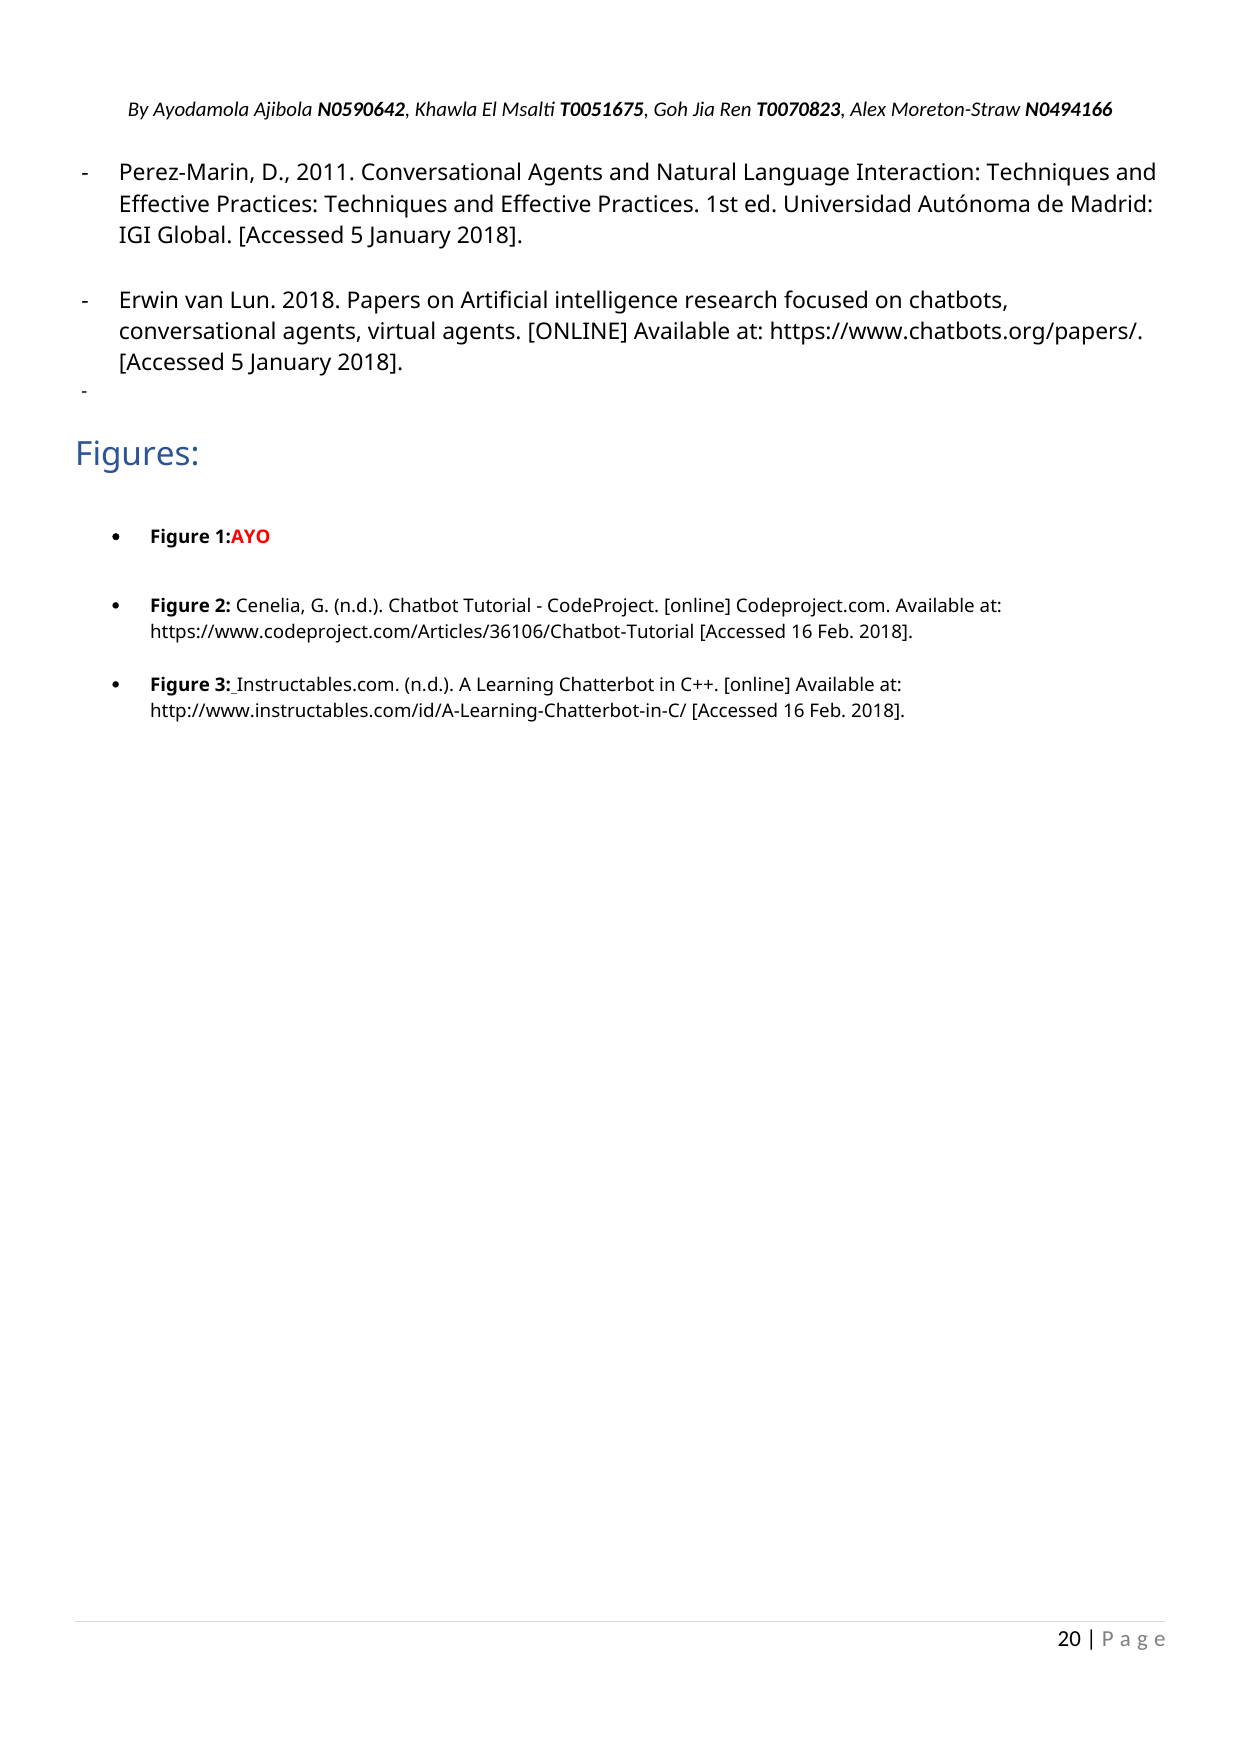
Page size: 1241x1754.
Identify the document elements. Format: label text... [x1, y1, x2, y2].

list Figure 2: Cenelia, G. (n.d.). Chatbot Tutorial - CodeProject. [online] Codeproject.com. Available at: https://www.codeproject.com/Articles/36106/Chatbot-Tutorial [Accessed 16 Feb. 2018]. [112, 593, 1165, 644]
list Figure 1:AYO [112, 523, 1165, 549]
list Perez-Marin, D., 2011. Conversational Agents and Natural Language Interaction: Techniques and Effective Practices: Techniques and Effective Practices. 1st ed. Universidad Autónoma de Madrid: IGI Global. [Accessed 5 January 2018]. [81, 156, 1165, 250]
list Erwin van Lun. 2018. Papers on Artificial intelligence research focused on chatbots, conversational agents, virtual agents. [ONLINE] Available at: https://www.chatbots.org/papers/. [Accessed 5 January 2018]. [81, 284, 1165, 377]
list Figure 3: Instructables.com. (n.d.). A Learning Chatterbot in C++. [online] Available at: http://www.instructables.com/id/A-Learning-Chatterbot-in-C/ [Accessed 16 Feb. 2018]. [112, 671, 1165, 722]
subtitle Figures: [75, 430, 1165, 475]
